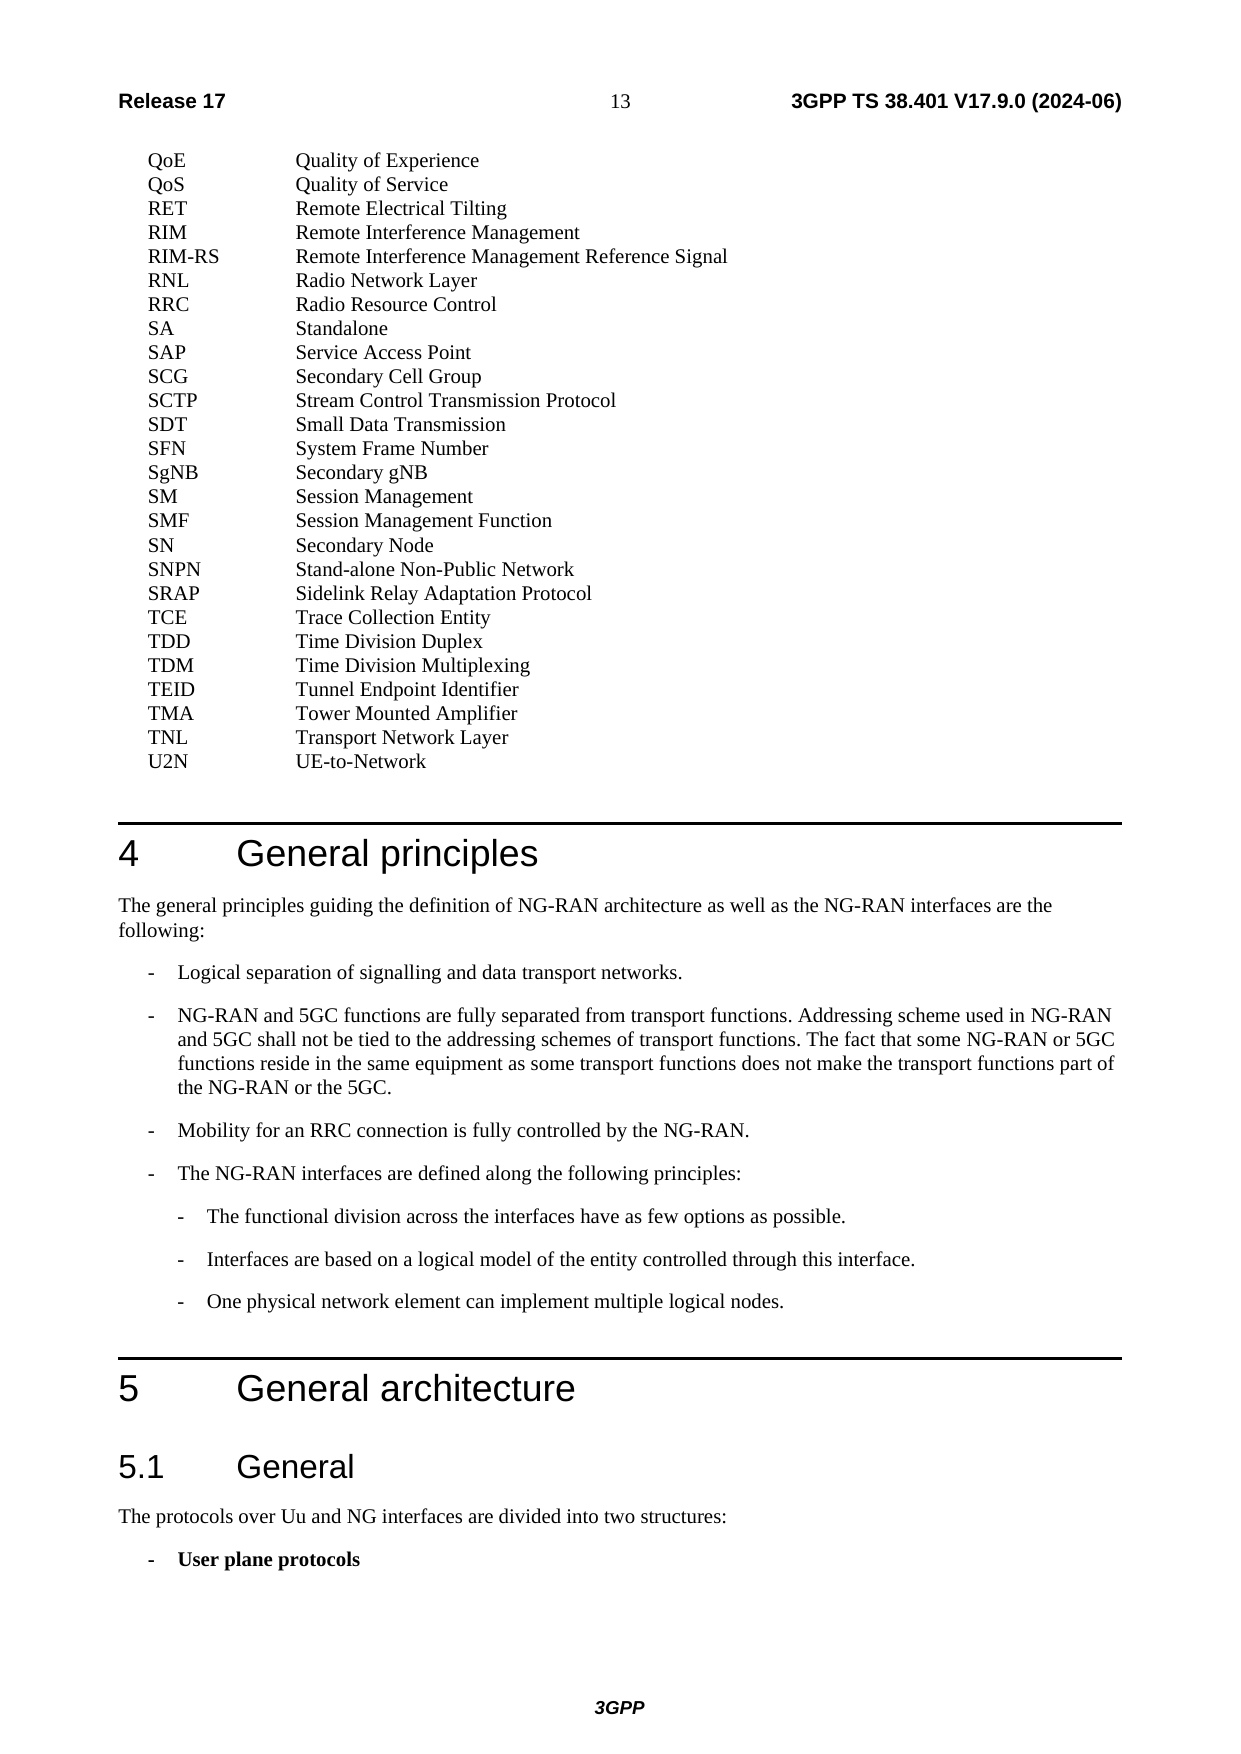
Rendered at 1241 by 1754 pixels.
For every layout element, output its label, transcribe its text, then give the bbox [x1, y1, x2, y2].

text TDD Time Division Duplex [148, 629, 1122, 653]
text SMF Session Management Function [148, 508, 1122, 532]
text SN Secondary Node [148, 532, 1122, 557]
text SRAP Sidelink Relay Adaptation Protocol [148, 581, 1122, 605]
subtitle 5.1 General [118, 1447, 1122, 1486]
text SCTP Stream Control Transmission Protocol [148, 388, 1122, 412]
text - The NG-RAN interfaces are defined along the following principles: [148, 1161, 1122, 1185]
text RIM-RS Remote Interference Management Reference Signal [148, 244, 1122, 268]
text SDT Small Data Transmission [148, 412, 1122, 436]
text TNL Transport Network Layer [148, 725, 1122, 749]
text The protocols over Uu and NG interfaces are divided into two structures: [118, 1504, 1122, 1528]
text QoS Quality of Service [148, 172, 1122, 196]
text TDM Time Division Multiplexing [148, 653, 1122, 677]
text RNL Radio Network Layer [148, 268, 1122, 292]
text SCG Secondary Cell Group [148, 364, 1122, 388]
text - Logical separation of signalling and data transport networks. [148, 960, 1122, 984]
text - User plane protocols [148, 1547, 1122, 1571]
text RET Remote Electrical Tilting [148, 196, 1122, 220]
text TCE Trace Collection Entity [148, 605, 1122, 629]
text - Mobility for an RRC connection is fully controlled by the NG-RAN. [148, 1118, 1122, 1142]
text RIM Remote Interference Management [148, 220, 1122, 244]
text TEID Tunnel Endpoint Identifier [148, 677, 1122, 701]
text - One physical network element can implement multiple logical nodes. [177, 1289, 1122, 1313]
text - The functional division across the interfaces have as few options as possible. [177, 1204, 1122, 1228]
text SM Session Management [148, 484, 1122, 508]
text SFN System Frame Number [148, 436, 1122, 460]
text RRC Radio Resource Control [148, 292, 1122, 316]
text SAP Service Access Point [148, 340, 1122, 364]
text - NG-RAN and 5GC functions are fully separated from transport functions. Addressing scheme used in NG-RAN and 5GC shall not be tied to the addressing schemes of transport functions. The fact that some NG-RAN or 5GC functions reside in the same equipment as some transport functions does not make the transport functions part of the NG-RAN or the 5GC. [148, 1003, 1122, 1099]
text QoE Quality of Experience [148, 147, 1122, 172]
subtitle 4 General principles [118, 825, 1122, 875]
text SNPN Stand-alone Non-Public Network [148, 557, 1122, 581]
text TMA Tower Mounted Amplifier [148, 701, 1122, 725]
subtitle 5 General architecture [118, 1360, 1122, 1410]
text The general principles guiding the definition of NG-RAN architecture as well as the NG-RAN interfaces are the following: [118, 893, 1122, 942]
text SA Standalone [148, 316, 1122, 340]
text U2N UE-to-Network [148, 749, 1122, 773]
text - Interfaces are based on a logical model of the entity controlled through this interface. [177, 1247, 1122, 1271]
text SgNB Secondary gNB [148, 460, 1122, 484]
